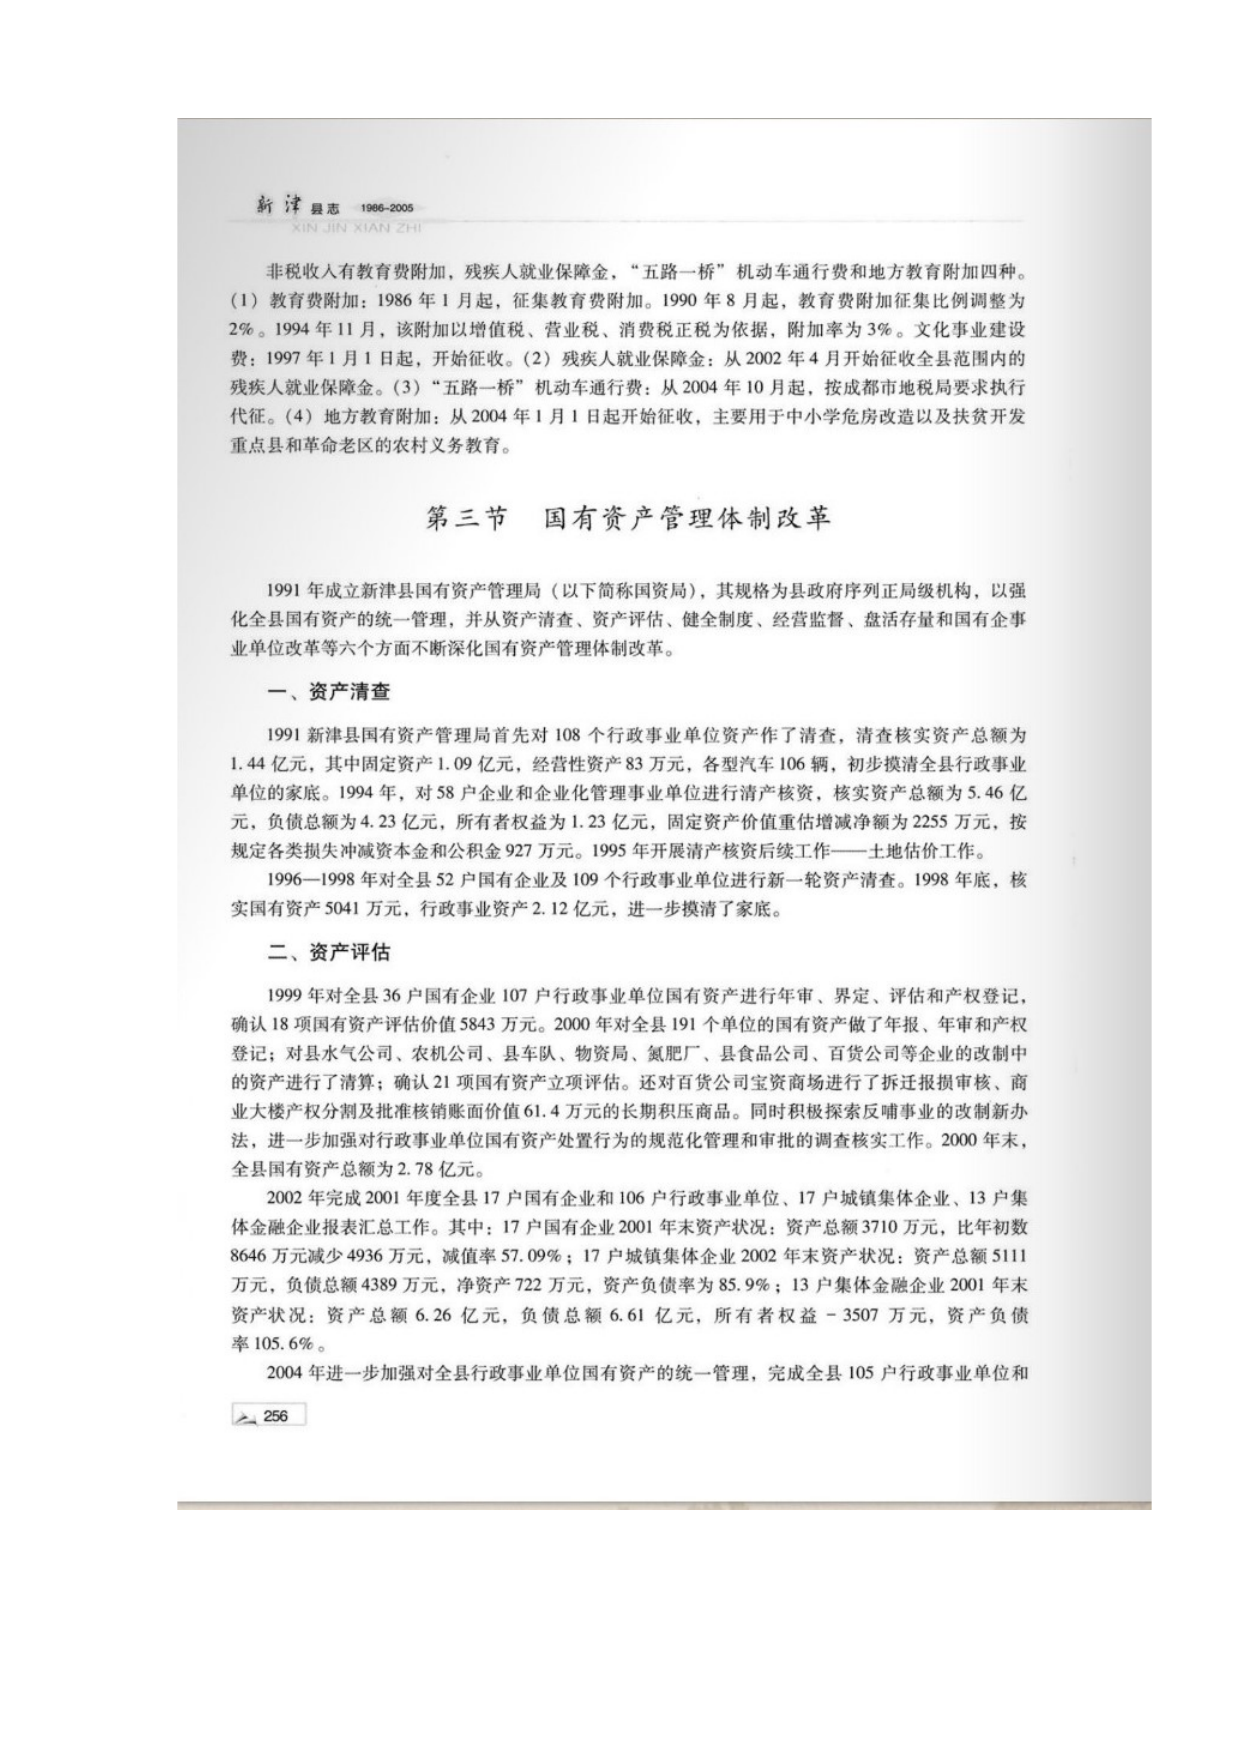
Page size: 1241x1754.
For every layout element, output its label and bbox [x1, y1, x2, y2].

picture [177, 118, 1152, 1510]
